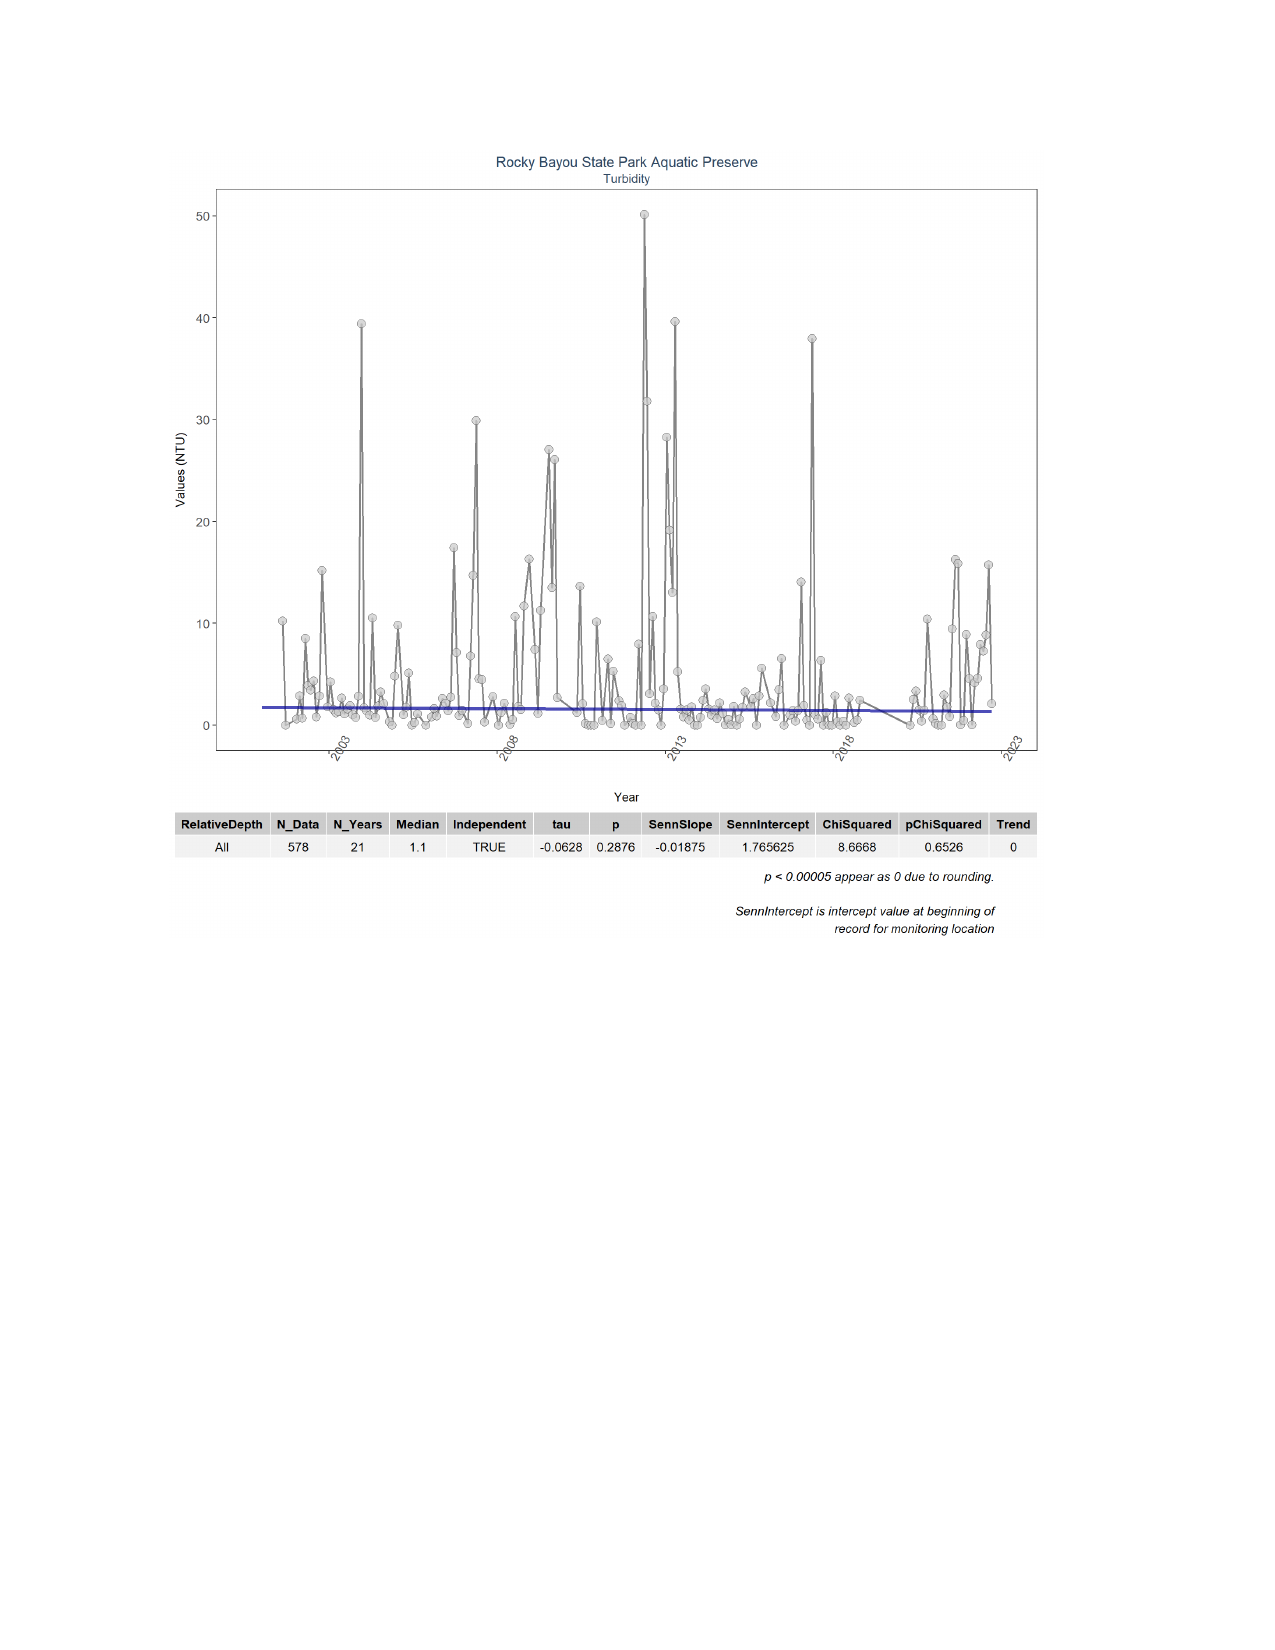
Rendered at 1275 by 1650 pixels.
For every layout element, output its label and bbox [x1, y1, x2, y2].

picture [168, 150, 1044, 938]
